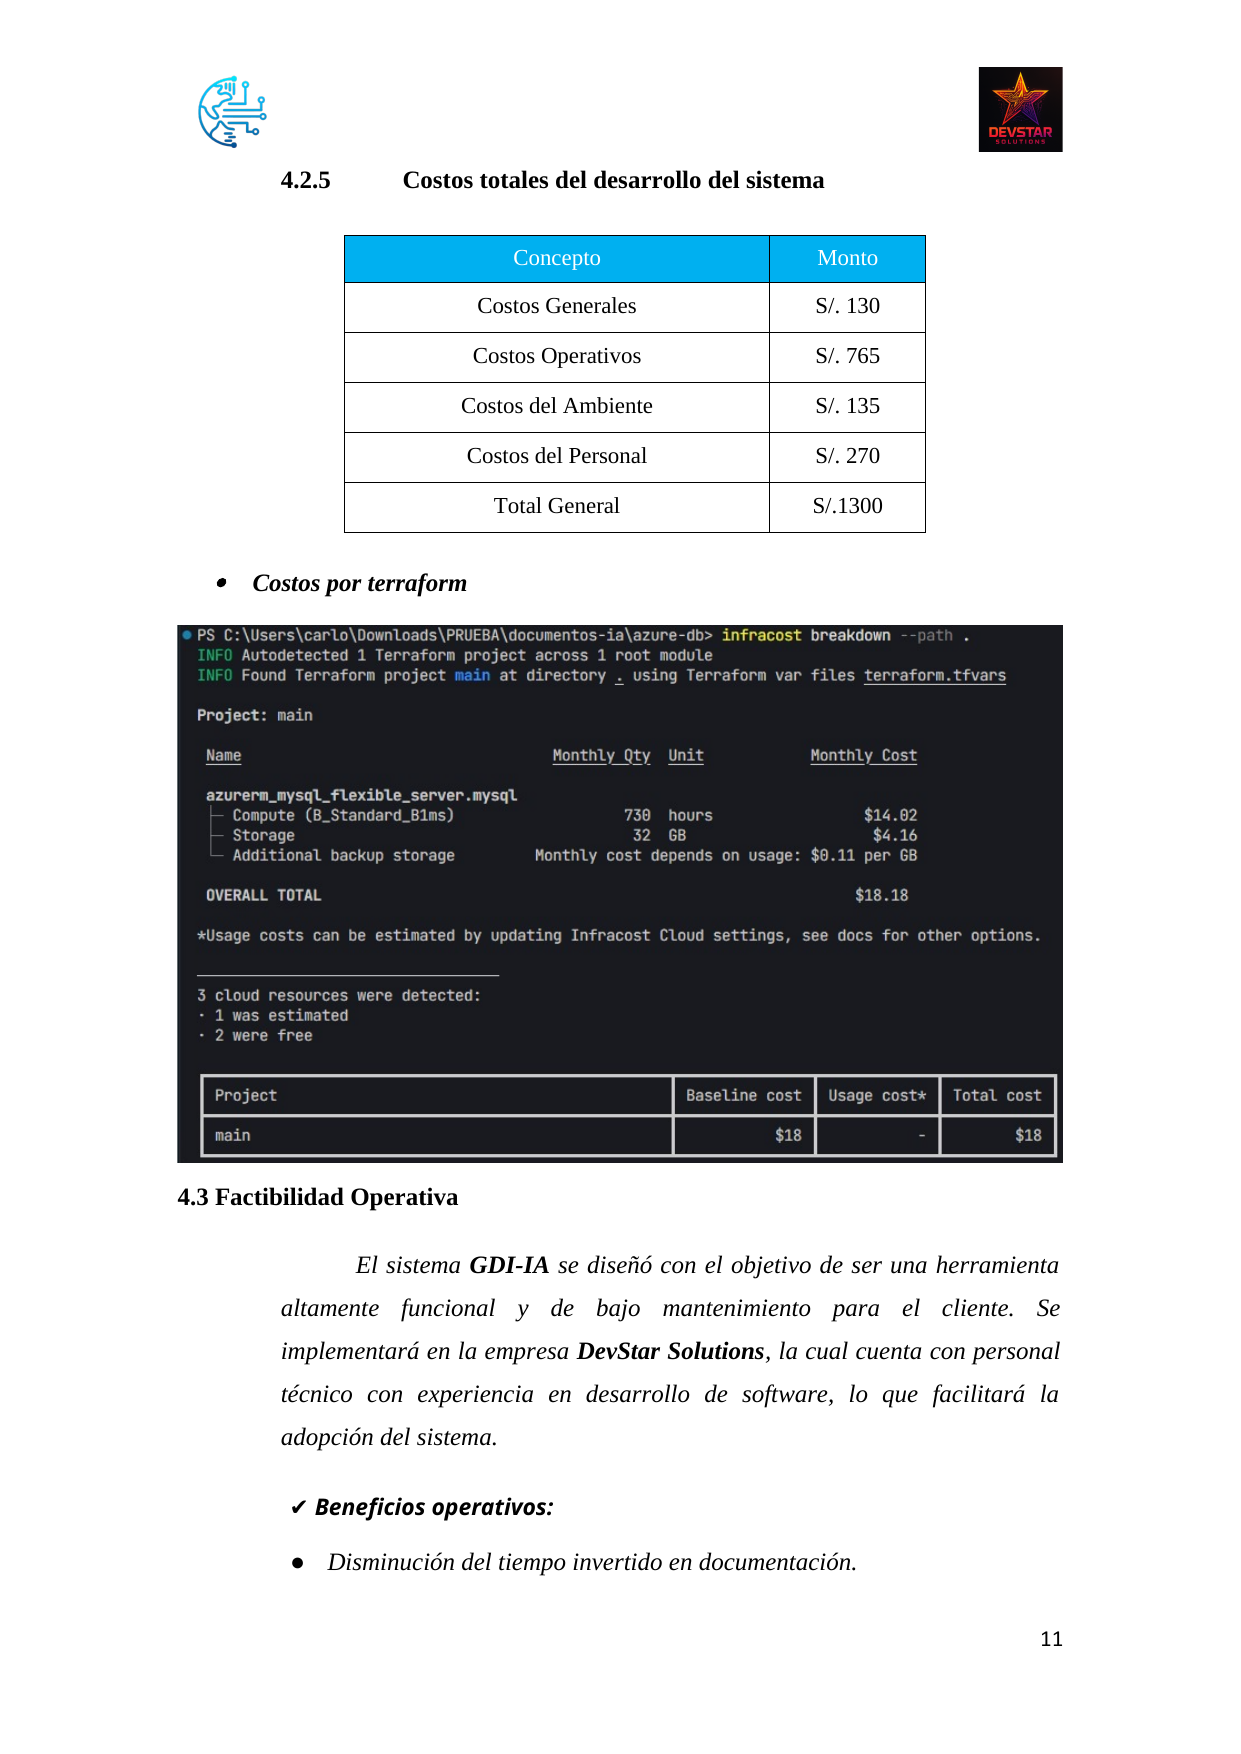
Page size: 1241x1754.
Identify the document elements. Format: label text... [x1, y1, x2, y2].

subtitle Factibilidad Operativa [177, 1182, 1063, 1210]
picture [978, 67, 1063, 152]
text El sistema GDI-IA se diseñó con el objetivo de ser una herramienta altamente funcional y de bajo mantenimiento para el cliente. Se implementará en la empresa DevStar Solutions, la cual cuenta con personal técnico con experiencia en desarrollo de software, lo que facilitará la adopción del sistema. [281, 1250, 1063, 1451]
list Costos por terraform [215, 568, 1063, 597]
subtitle Costos totales del desarrollo del sistema [281, 165, 1063, 194]
list Disminución del tiempo invertido en documentación. [290, 1547, 1063, 1603]
picture [177, 73, 287, 153]
picture [177, 625, 1063, 1163]
